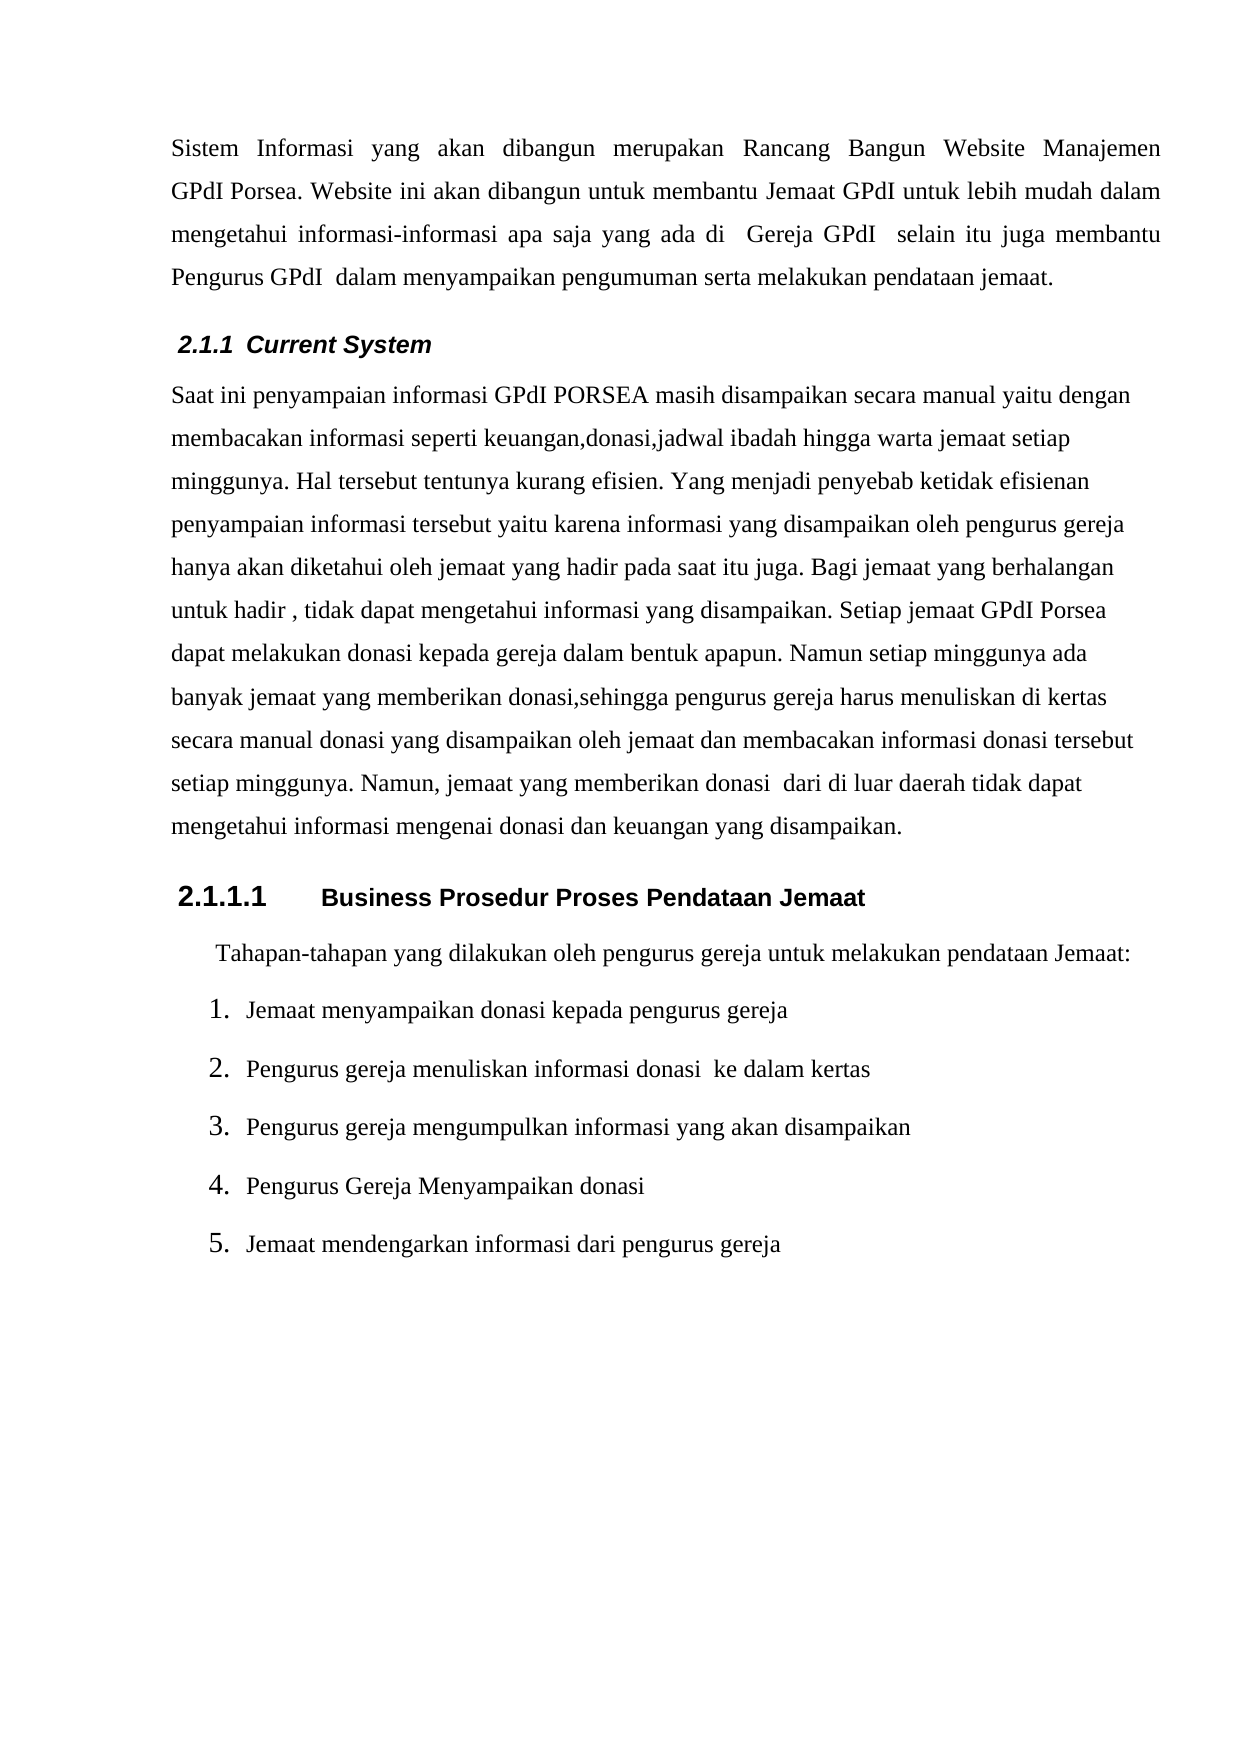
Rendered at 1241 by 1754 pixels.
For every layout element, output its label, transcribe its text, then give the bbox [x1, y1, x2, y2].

subtitle Jemaat menyampaikan donasi kepada pengurus gereja [208, 991, 1161, 1025]
subtitle Pengurus gereja mengumpulkan informasi yang akan disampaikan [208, 1108, 1161, 1142]
subtitle Current System [178, 330, 1161, 359]
subtitle Pengurus Gereja Menyampaikan donasi [208, 1167, 1161, 1201]
text Saat ini penyampaian informasi GPdI PORSEA masih disampaikan secara manual yaitu dengan membacakan informasi seperti keuangan,donasi,jadwal ibadah hingga warta jemaat setiap minggunya. Hal tersebut tentunya kurang efisien. Yang menjadi penyebab ketidak efisienan penyampaian informasi tersebut yaitu karena informasi yang disampaikan oleh pengurus gereja hanya akan diketahui oleh jemaat yang hadir pada saat itu juga. Bagi jemaat yang berhalangan untuk hadir , tidak dapat mengetahui informasi yang disampaikan. Setiap jemaat GPdI Porsea dapat melakukan donasi kepada gereja dalam bentuk apapun. Namun setiap minggunya ada banyak jemaat yang memberikan donasi,sehingga pengurus gereja harus menuliskan di kertas secara manual donasi yang disampaikan oleh jemaat dan membacakan informasi donasi tersebut setiap minggunya. Namun, jemaat yang memberikan donasi dari di luar daerah tidak dapat mengetahui informasi mengenai donasi dan keuangan yang disampaikan. [171, 380, 1161, 840]
subtitle Tahapan-tahapan yang dilakukan oleh pengurus gereja untuk melakukan pendataan Jemaat: [215, 938, 1161, 966]
text Sistem Informasi yang akan dibangun merupakan Rancang Bangun Website Manajemen GPdI Porsea. Website ini akan dibangun untuk membantu Jemaat GPdI untuk lebih mudah dalam mengetahui informasi-informasi apa saja yang ada di Gereja GPdI selain itu juga membantu Pengurus GPdI dalam menyampaikan pengumuman serta melakukan pendataan jemaat. [171, 133, 1161, 291]
subtitle Jemaat mendengarkan informasi dari pengurus gereja [208, 1226, 1161, 1259]
subtitle Pengurus gereja menuliskan informasi donasi ke dalam kertas [208, 1050, 1161, 1083]
subtitle Business Prosedur Proses Pendataan Jemaat [178, 879, 1161, 913]
